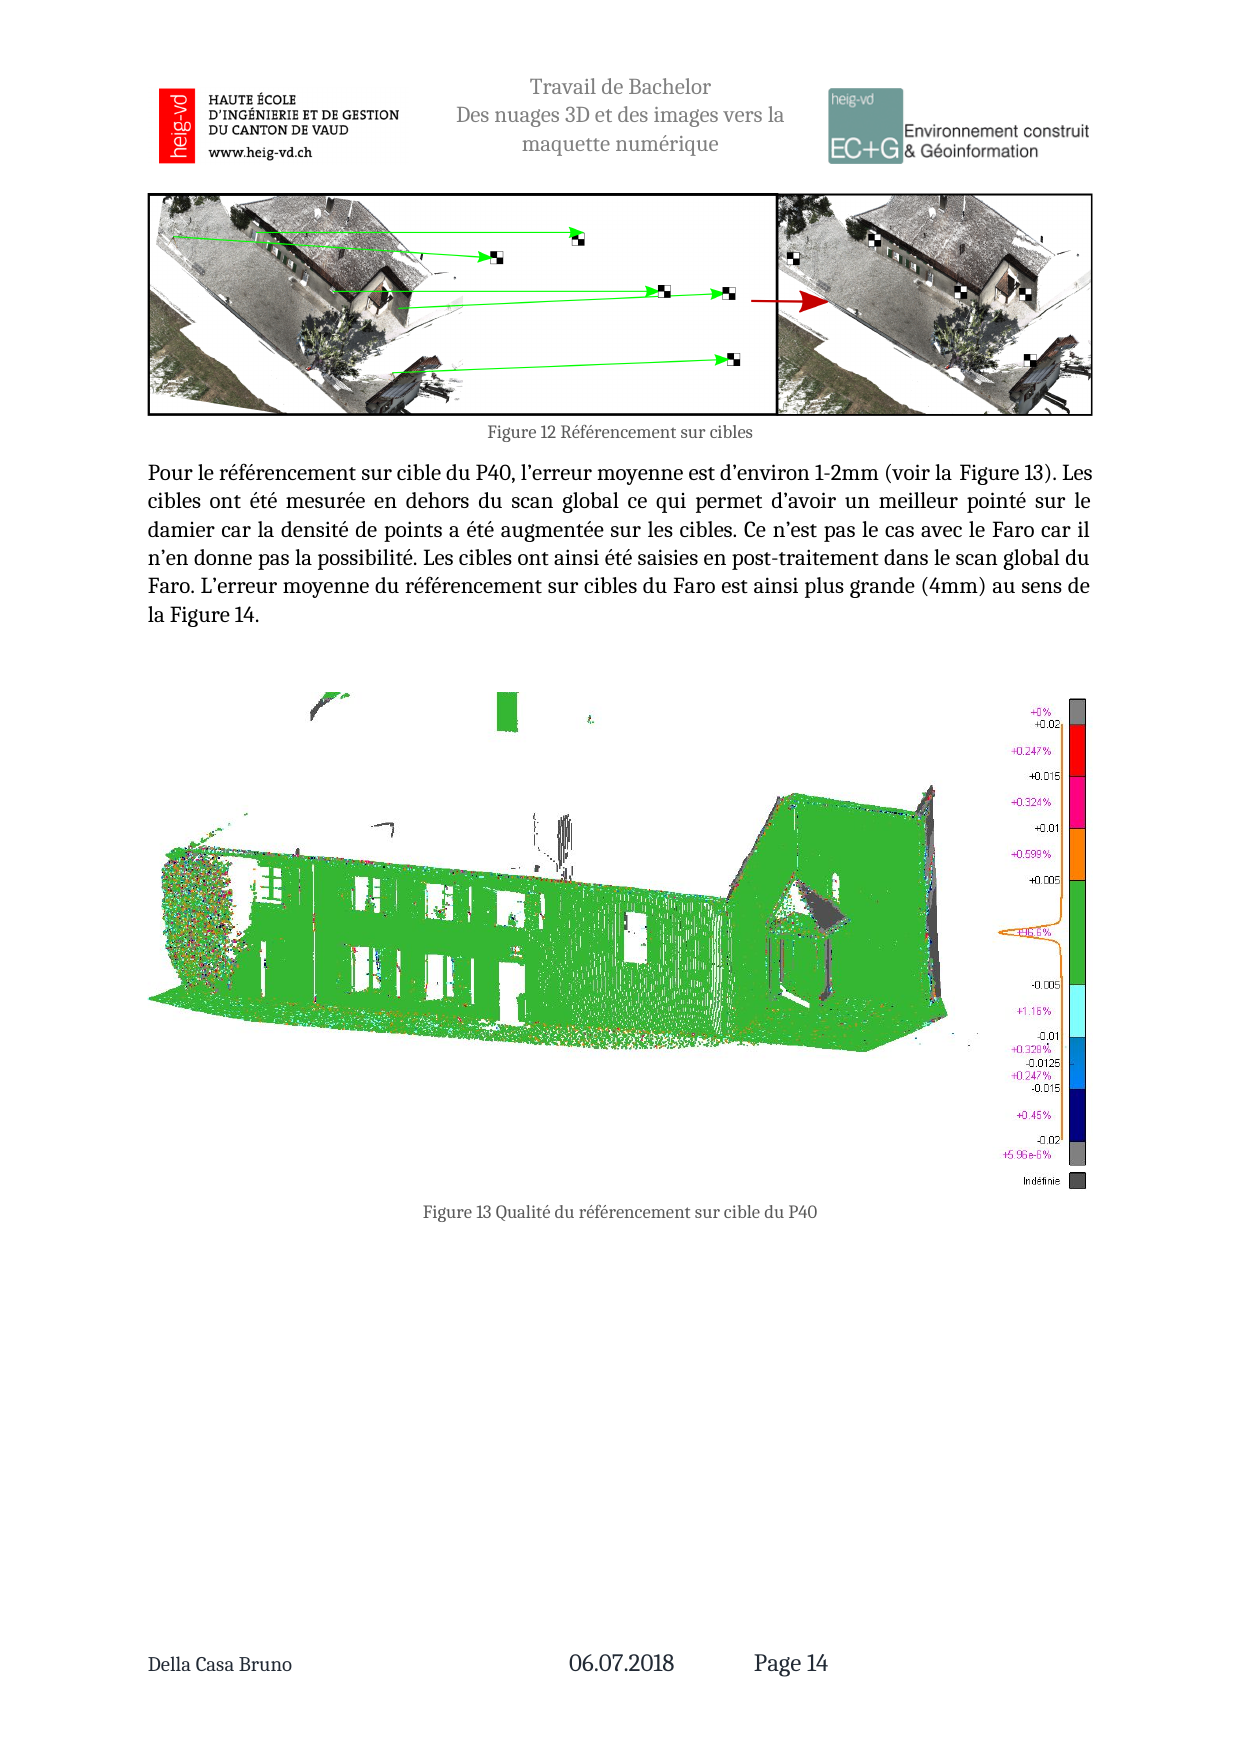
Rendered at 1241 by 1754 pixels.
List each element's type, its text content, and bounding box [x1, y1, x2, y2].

picture [147, 87, 410, 165]
picture [827, 87, 1093, 165]
picture [147, 193, 1093, 416]
picture [147, 692, 1093, 1196]
text Pour le référencement sur cible du P40, l’erreur moyenne est d’environ 1-2mm (voir la Figure 13). Les cibles ont été mesurée en dehors du scan global ce qui permet d’avoir un meilleur pointé sur le damier car la densité de points a été augmentée sur les cibles. Ce n’est pas le cas avec le Faro car il n’en donne pas la possibilité. Les cibles ont ainsi été saisies en post-traitement dans le scan global du Faro. L’erreur moyenne du référencement sur cibles du Faro est ainsi plus grande (4mm) au sens de la Figure 14. [148, 459, 1093, 628]
